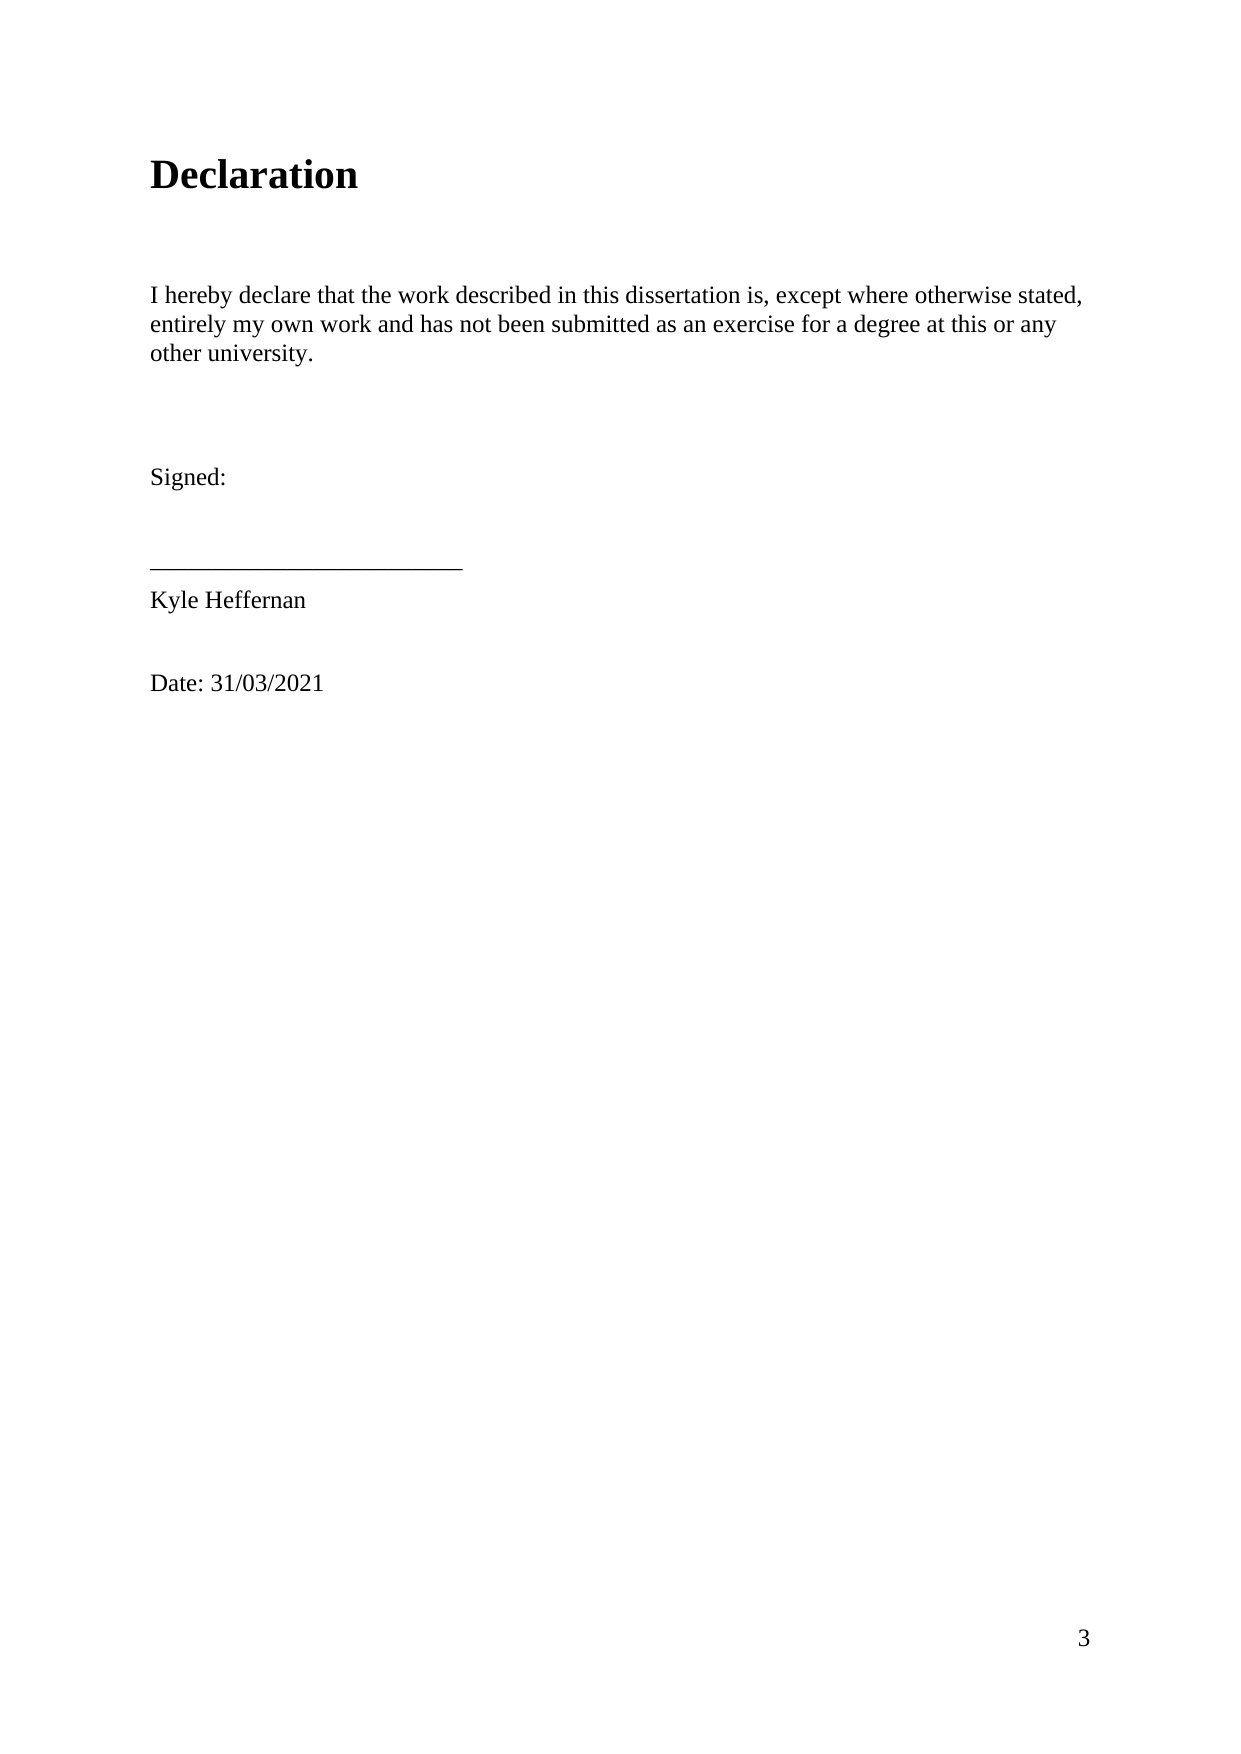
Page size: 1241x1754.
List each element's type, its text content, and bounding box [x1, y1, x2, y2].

text _________________________ [150, 544, 1090, 573]
text Signed: [150, 462, 1090, 490]
text Kyle Heffernan [150, 585, 1090, 614]
text Date: 31/03/2021 [150, 668, 1090, 697]
subtitle Declaration [150, 150, 1090, 198]
text I hereby declare that the work described in this dissertation is, except where otherwise stated, entirely my own work and has not been submitted as an exercise for a degree at this or any other university. [150, 280, 1090, 367]
